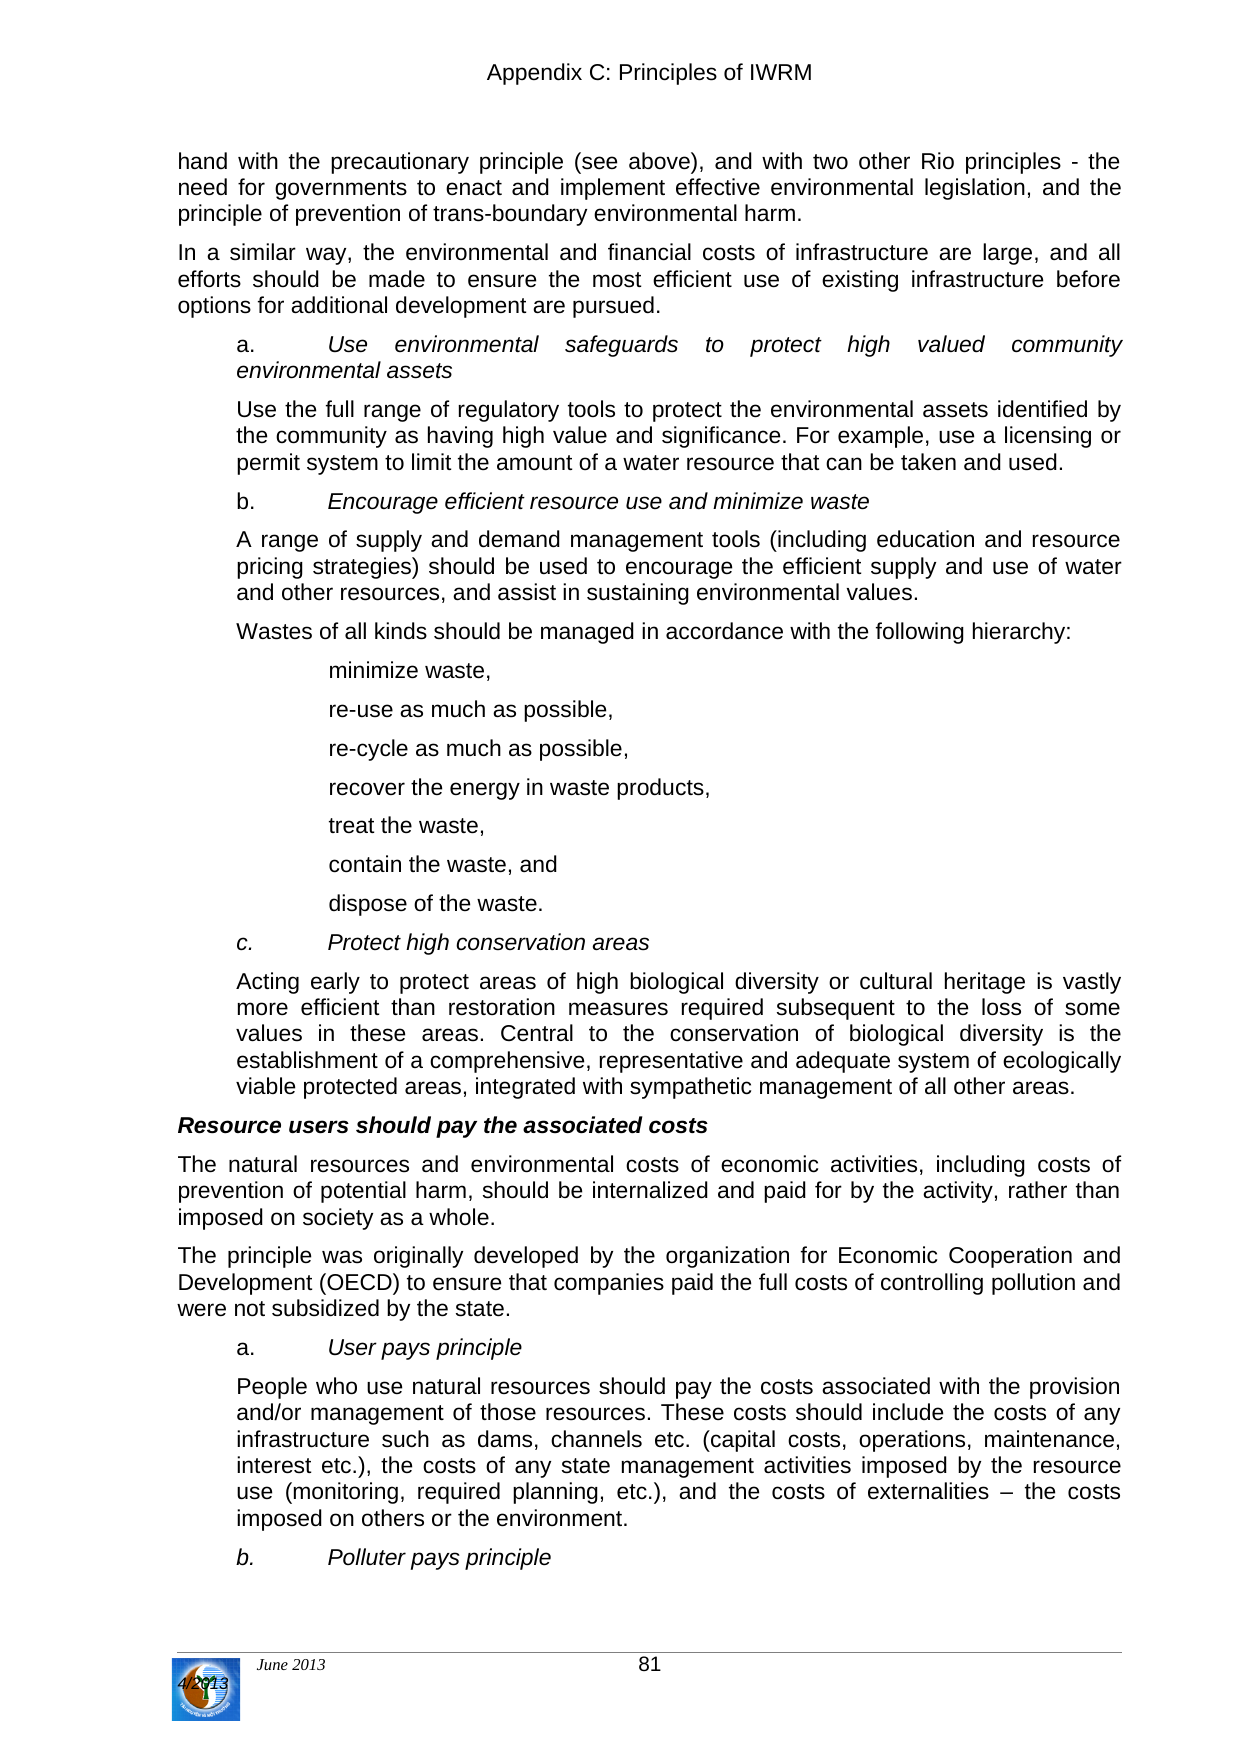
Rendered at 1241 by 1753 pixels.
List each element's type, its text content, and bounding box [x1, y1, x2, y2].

text re-cycle as much as possible, [236, 734, 1122, 761]
text b. Polluter pays principle [236, 1543, 1122, 1570]
text Acting early to protect areas of high biological diversity or cultural heritage is vastly more efficient than restoration measures required subsequent to the loss of some values in these areas. Central to the conservation of biological diversity is the establishment of a comprehensive, representative and adequate system of ecologically viable protected areas, integrated with sympathetic management of all other areas. [236, 968, 1122, 1099]
text Use the full range of regulatory tools to protect the environmental assets identified by the community as having high value and significance. For example, use a licensing or permit system to limit the amount of a water resource that can be taken and used. [236, 396, 1122, 475]
text dispose of the waste. [236, 890, 1122, 916]
text a. Use environmental safeguards to protect high valued community environmental assets [236, 331, 1122, 383]
text Resource users should pay the associated costs [177, 1112, 1122, 1138]
picture [171, 1658, 241, 1721]
text c. Protect high conservation areas [236, 929, 1122, 955]
text a. User pays principle [236, 1334, 1122, 1360]
text The natural resources and environmental costs of economic activities, including costs of prevention of potential harm, should be internalized and paid for by the activity, rather than imposed on society as a whole. [177, 1151, 1122, 1230]
text In a similar way, the environmental and financial costs of infrastructure are large, and all efforts should be made to ensure the most efficient use of existing infrastructure before options for additional development are pursued. [177, 239, 1122, 318]
text re-use as much as possible, [236, 696, 1122, 722]
text A range of supply and demand management tools (including education and resource pricing strategies) should be used to encourage the efficient supply and use of water and other resources, and assist in sustaining environmental values. [236, 526, 1122, 606]
text People who use natural resources should pay the costs associated with the provision and/or management of those resources. These costs should include the costs of any infrastructure such as dams, channels etc. (capital costs, operations, maintenance, interest etc.), the costs of any state management activities imposed by the resource use (monitoring, required planning, etc.), and the costs of externalities – the costs imposed on others or the environment. [236, 1373, 1122, 1531]
text minimize waste, [236, 657, 1122, 683]
text b. Encourage efficient resource use and minimize waste [236, 488, 1122, 514]
text recover the energy in waste products, [236, 773, 1122, 800]
text The principle was originally developed by the organization for Economic Cooperation and Development (OECD) to ensure that companies paid the full costs of controlling pollution and were not subsidized by the state. [177, 1242, 1122, 1321]
text contain the waste, and [236, 851, 1122, 877]
text treat the waste, [236, 812, 1122, 839]
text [177, 148, 1122, 227]
text Wastes of all kinds should be managed in accordance with the following hierarchy: [236, 618, 1122, 644]
